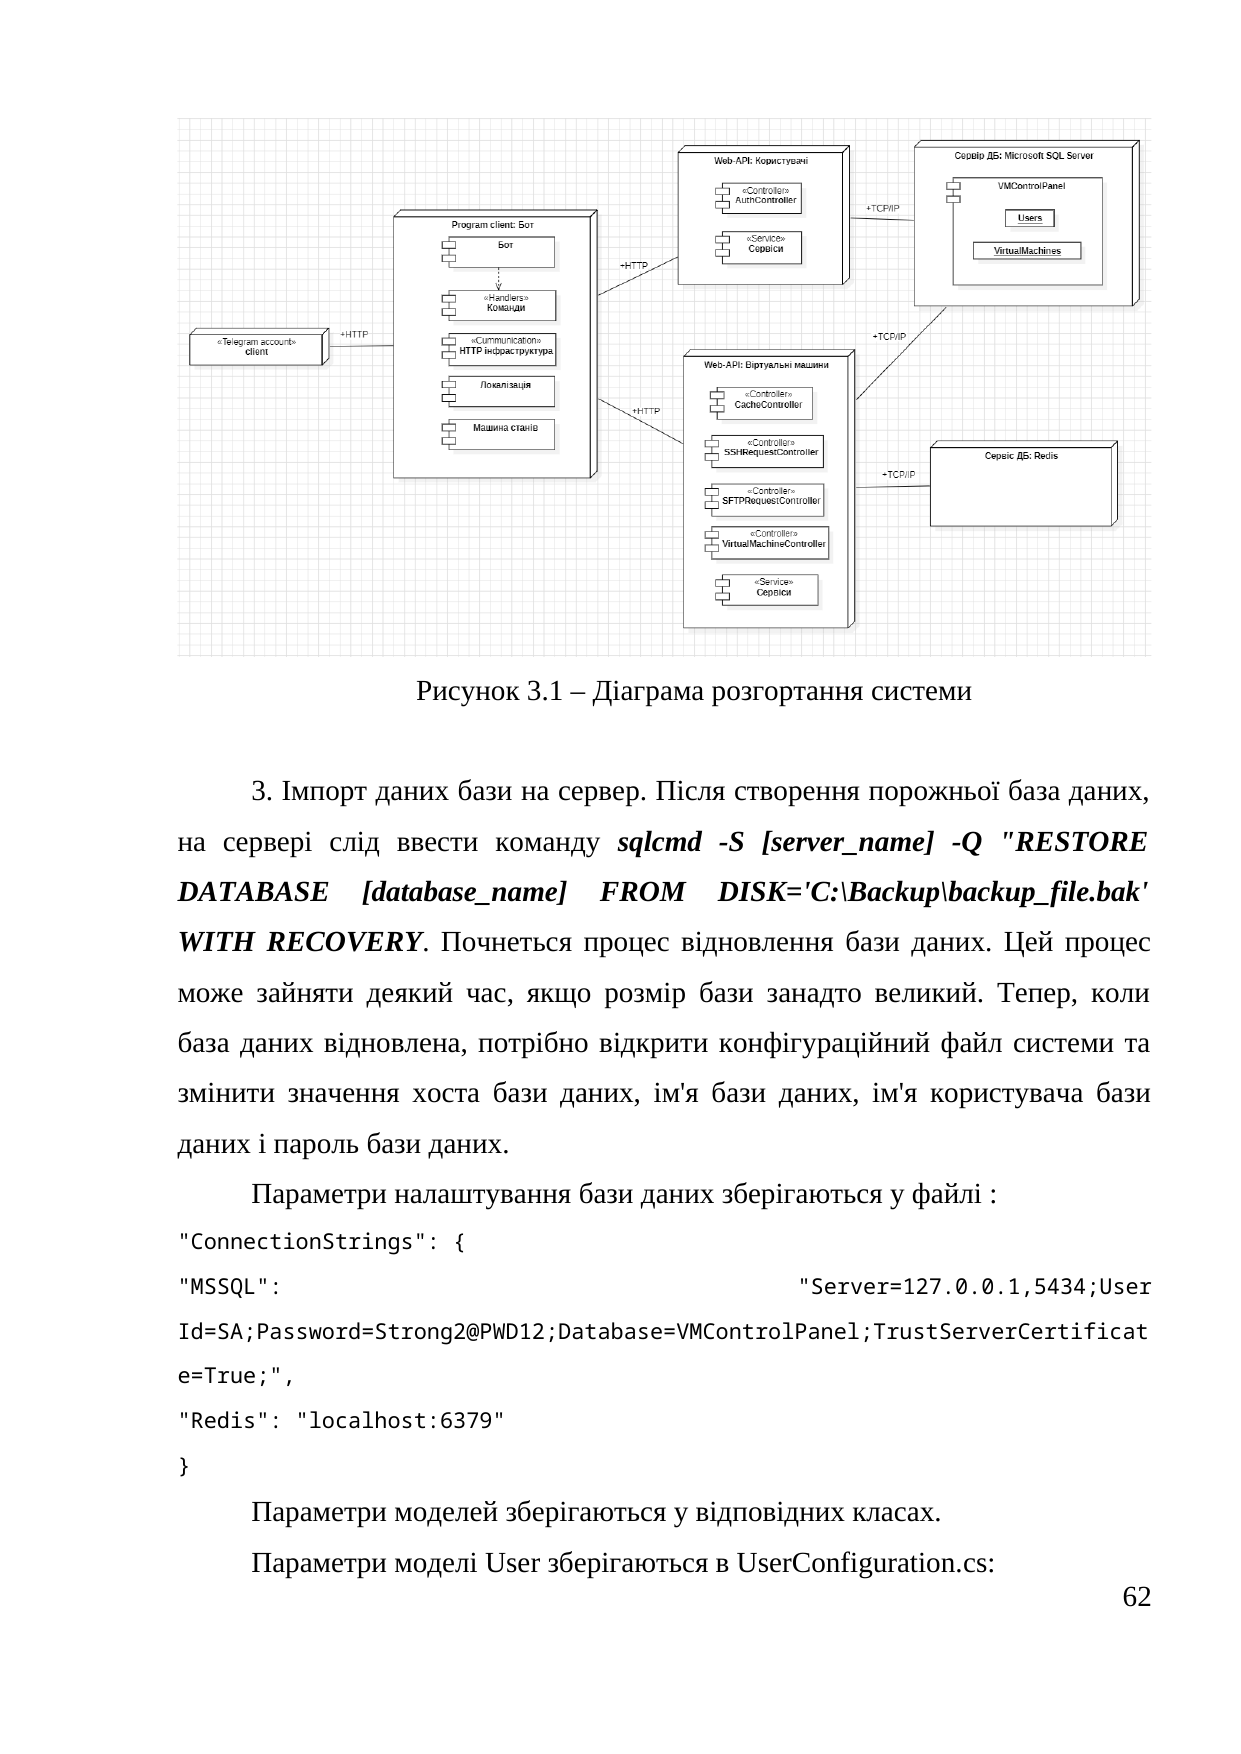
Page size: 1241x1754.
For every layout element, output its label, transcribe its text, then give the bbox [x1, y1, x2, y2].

text Параметри налаштування бази даних зберігаються у файлі : [177, 1176, 1152, 1209]
text 3. Імпорт даних бази на сервер. Після створення порожньої база даних, на сервері слід ввести команду sqlcmd -S [server_name] -Q "RESTORE DATABASE [database_name] FROM DISK='C:\Backup\backup_file.bak' WITH RECOVERY. Почнеться процес відновлення бази даних. Цей процес може зайняти деякий час, якщо розмір бази занадто великий. Тепер, коли база даних відновлена, потрібно відкрити конфігураційний файл системи та змінити значення хоста бази даних, ім'я бази даних, ім'я користувача бази даних і пароль бази даних. [177, 773, 1152, 1159]
text "Redis": "localhost:6379" [177, 1405, 1152, 1435]
text } [177, 1450, 1152, 1479]
picture [177, 118, 1152, 657]
text Рисунок 3.1 – Діаграма розгортання системи [177, 673, 1152, 706]
text "MSSQL": "Server=127.0.0.1,5434;User Id=SA;Password=Strong2@PWD12;Database=VMControlPanel;TrustServerCertificate=True;", [177, 1271, 1152, 1390]
text Параметри моделей зберігаються у відповідних класах. [177, 1494, 1152, 1528]
text Параметри моделі User зберігаються в UserConfiguration.cs: [177, 1545, 1152, 1578]
text "ConnectionStrings": { [177, 1226, 1152, 1256]
